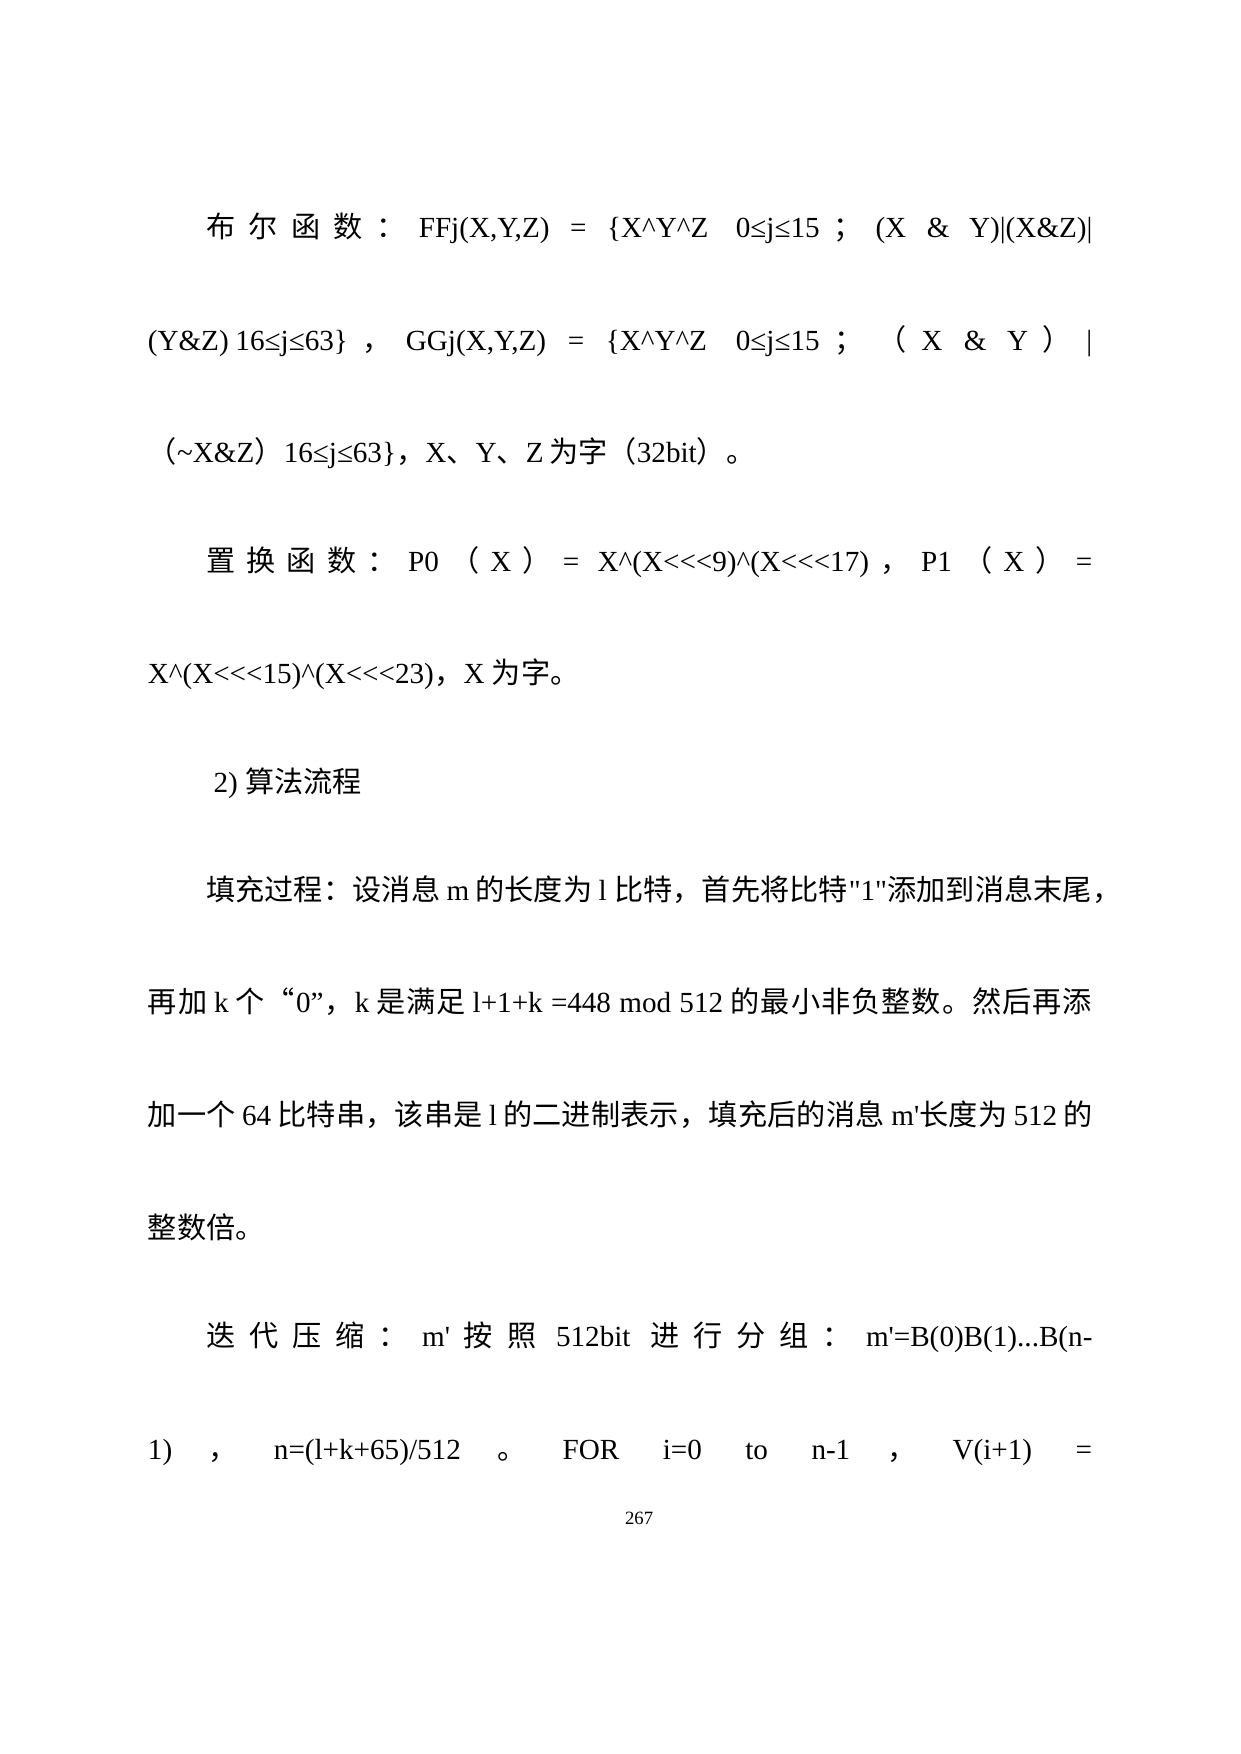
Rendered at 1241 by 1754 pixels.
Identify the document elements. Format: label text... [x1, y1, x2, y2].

text 2) 算法流程 [148, 745, 1092, 813]
text 布尔函数：FFj(X,Y,Z) = {X^Y^Z 0≤j≤15；(X & Y)|(X&Z)|(Y&Z) 16≤j≤63}，GGj(X,Y,Z) = {X^Y^Z 0≤j≤15；（X & Y）|（~X&Z）16≤j≤63}，X、Y、Z为字（32bit）。 [148, 191, 1092, 484]
text 置换函数：P0（X）= X^(X<<<9)^(X<<<17)，P1（X）= X^(X<<<15)^(X<<<23)，X 为字。 [148, 524, 1092, 705]
text 填充过程：设消息m的长度为l 比特，首先将比特"1"添加到消息末尾，再加k个“0”，k是满足l+1+k =448 mod 512的最小非负整数。然后再添加一个64比特串，该串是l的二进制表示，填充后的消息m'长度为512的整数倍。 [148, 853, 1092, 1259]
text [148, 1300, 1092, 1481]
